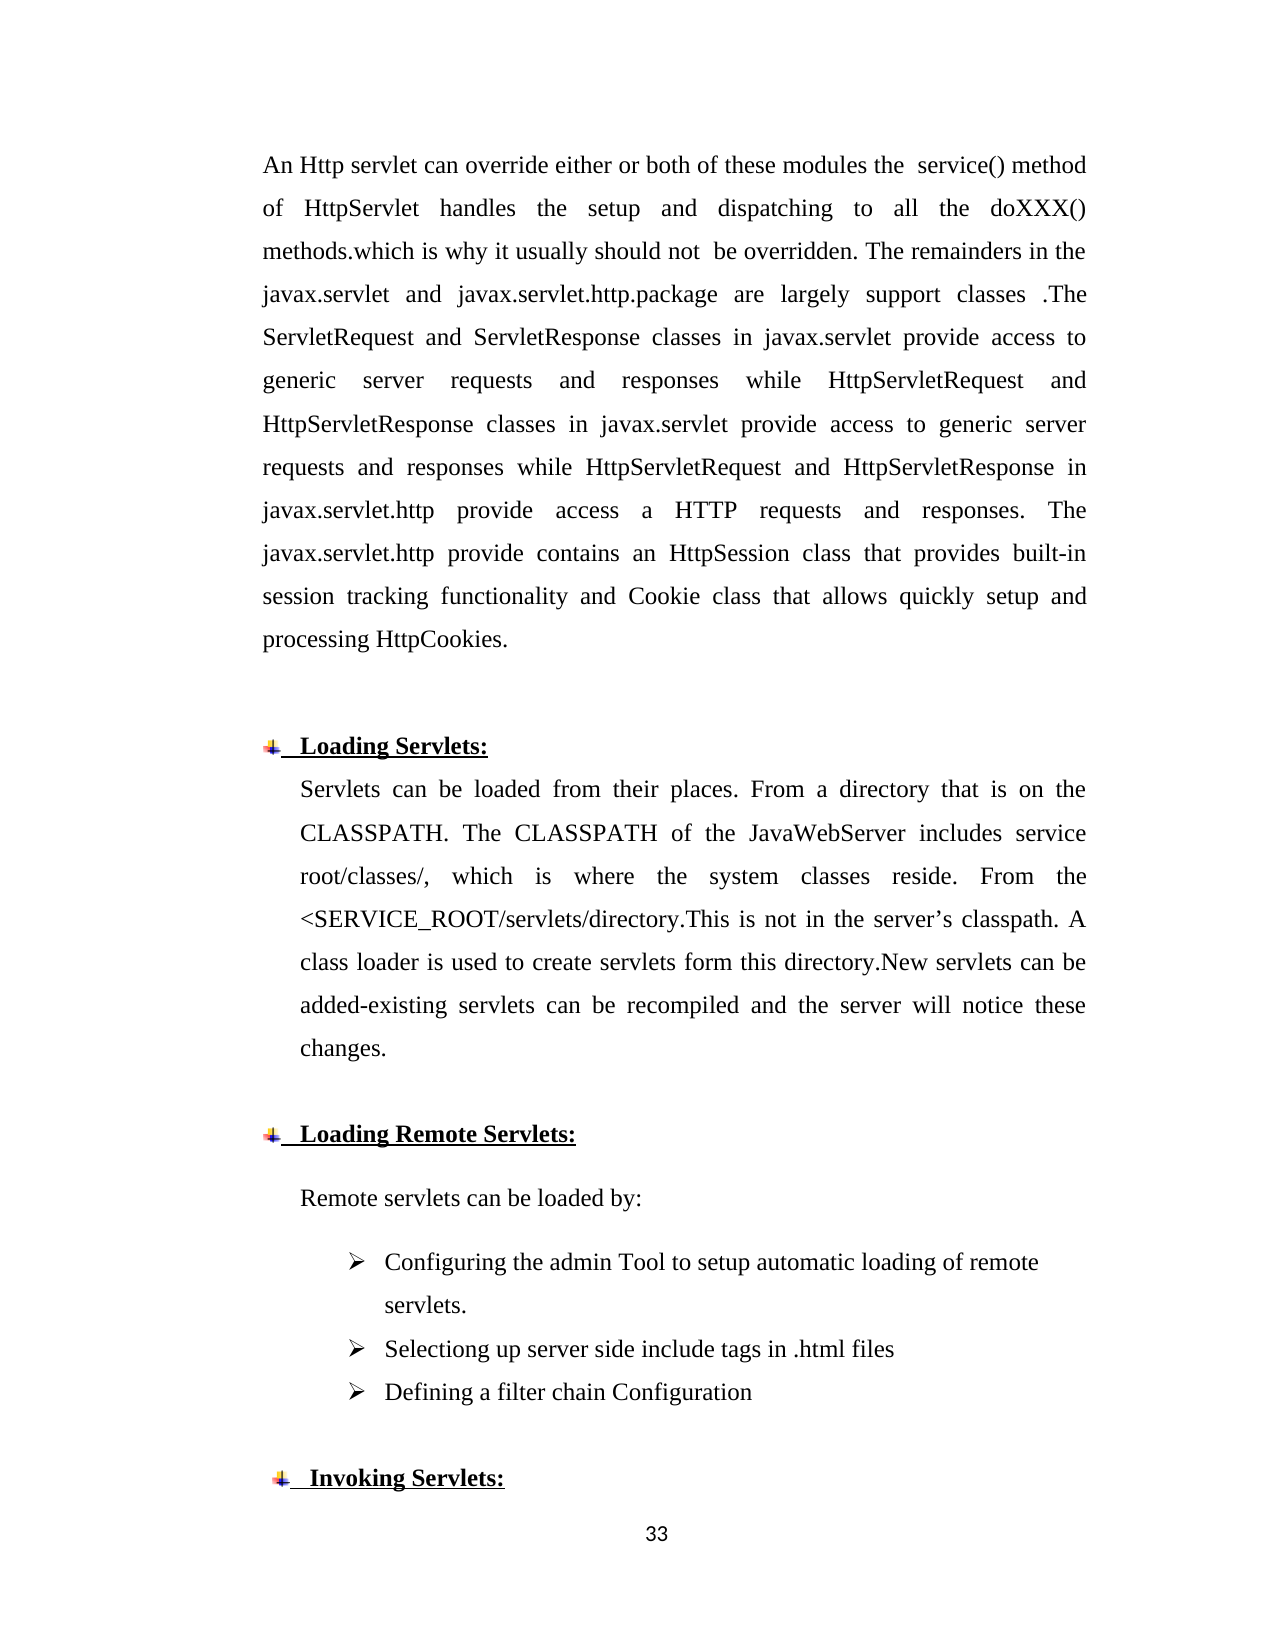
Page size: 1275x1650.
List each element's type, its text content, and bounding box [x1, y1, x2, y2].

list Selectiong up server side include tags in .html files [347, 1334, 1087, 1362]
list Loading Remote Servlets: [262, 1119, 1087, 1148]
text Remote servlets can be loaded by: [300, 1183, 1087, 1212]
picture [263, 1126, 281, 1143]
list Configuring the admin Tool to setup automatic loading of remote servlets. [347, 1247, 1087, 1319]
picture [272, 1469, 290, 1487]
picture [263, 738, 281, 755]
list Invoking Servlets: [272, 1463, 1087, 1492]
list Defining a filter chain Configuration [347, 1377, 1087, 1406]
list Servlets can be loaded from their places. From a directory that is on the CLASSPATH. The CLASSPATH of the JavaWebServer includes service root/classes/, which is where the system classes reside. From the <SERVICE_ROOT/servlets/directory.This is not in the server’s classpath. A class loader is used to create servlets form this directory.New servlets can be added-existing servlets can be recompiled and the server will notice these changes. [300, 774, 1087, 1062]
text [262, 150, 1087, 653]
list Loading Servlets: [262, 731, 1087, 760]
